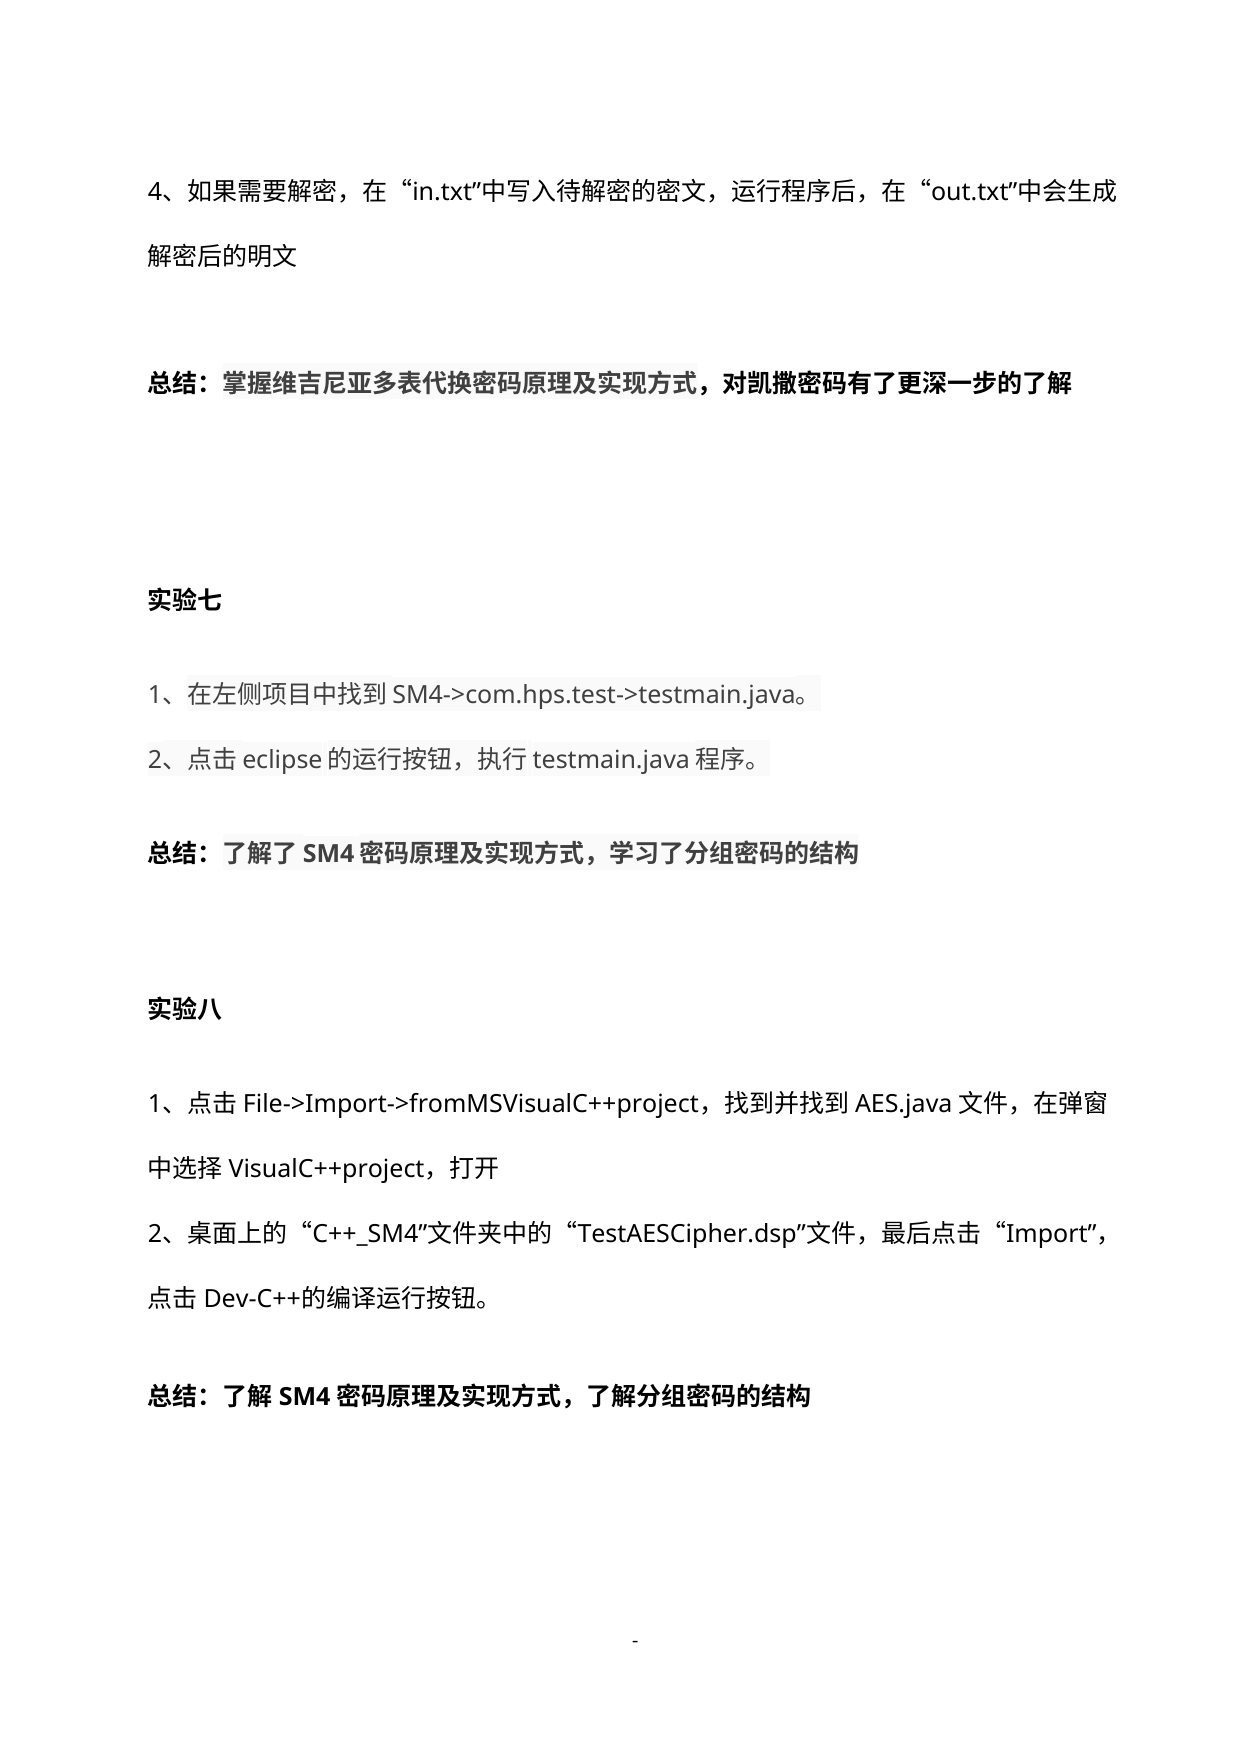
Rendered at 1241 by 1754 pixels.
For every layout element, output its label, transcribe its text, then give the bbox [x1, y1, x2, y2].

list 实验八 [148, 975, 1122, 1040]
list 总结：了解了SM4密码原理及实现方式，学习了分组密码的结构 [148, 819, 1122, 884]
text 总结：了解 SM4 密码原理及实现方式，了解分组密码的结构 [148, 1362, 1122, 1427]
list 总结：掌握维吉尼亚多表代换密码原理及实现方式，对凯撒密码有了更深一步的了解 [148, 349, 1122, 414]
text 2、桌面上的“C++_SM4”文件夹中的“TestAESCipher.dsp”文件，最后点击“Import”，点击 Dev-C++的编译运行按钮。 [148, 1199, 1122, 1329]
text 4、如果需要解密，在“in.txt”中写入待解密的密文，运行程序后，在“out.txt”中会生成解密后的明文 [148, 157, 1122, 287]
text 1、点击 File->Import->fromMSVisualC++project，找到并找到 AES.java 文件，在弹窗中选择 VisualC++project，打开 [148, 1069, 1122, 1199]
list 在左侧项目中找到SM4->com.hps.test->testmain.java。 2、点击eclipse的运行按钮，执行testmain.java程序。 [148, 660, 1122, 790]
list 实验七 [148, 566, 1122, 631]
